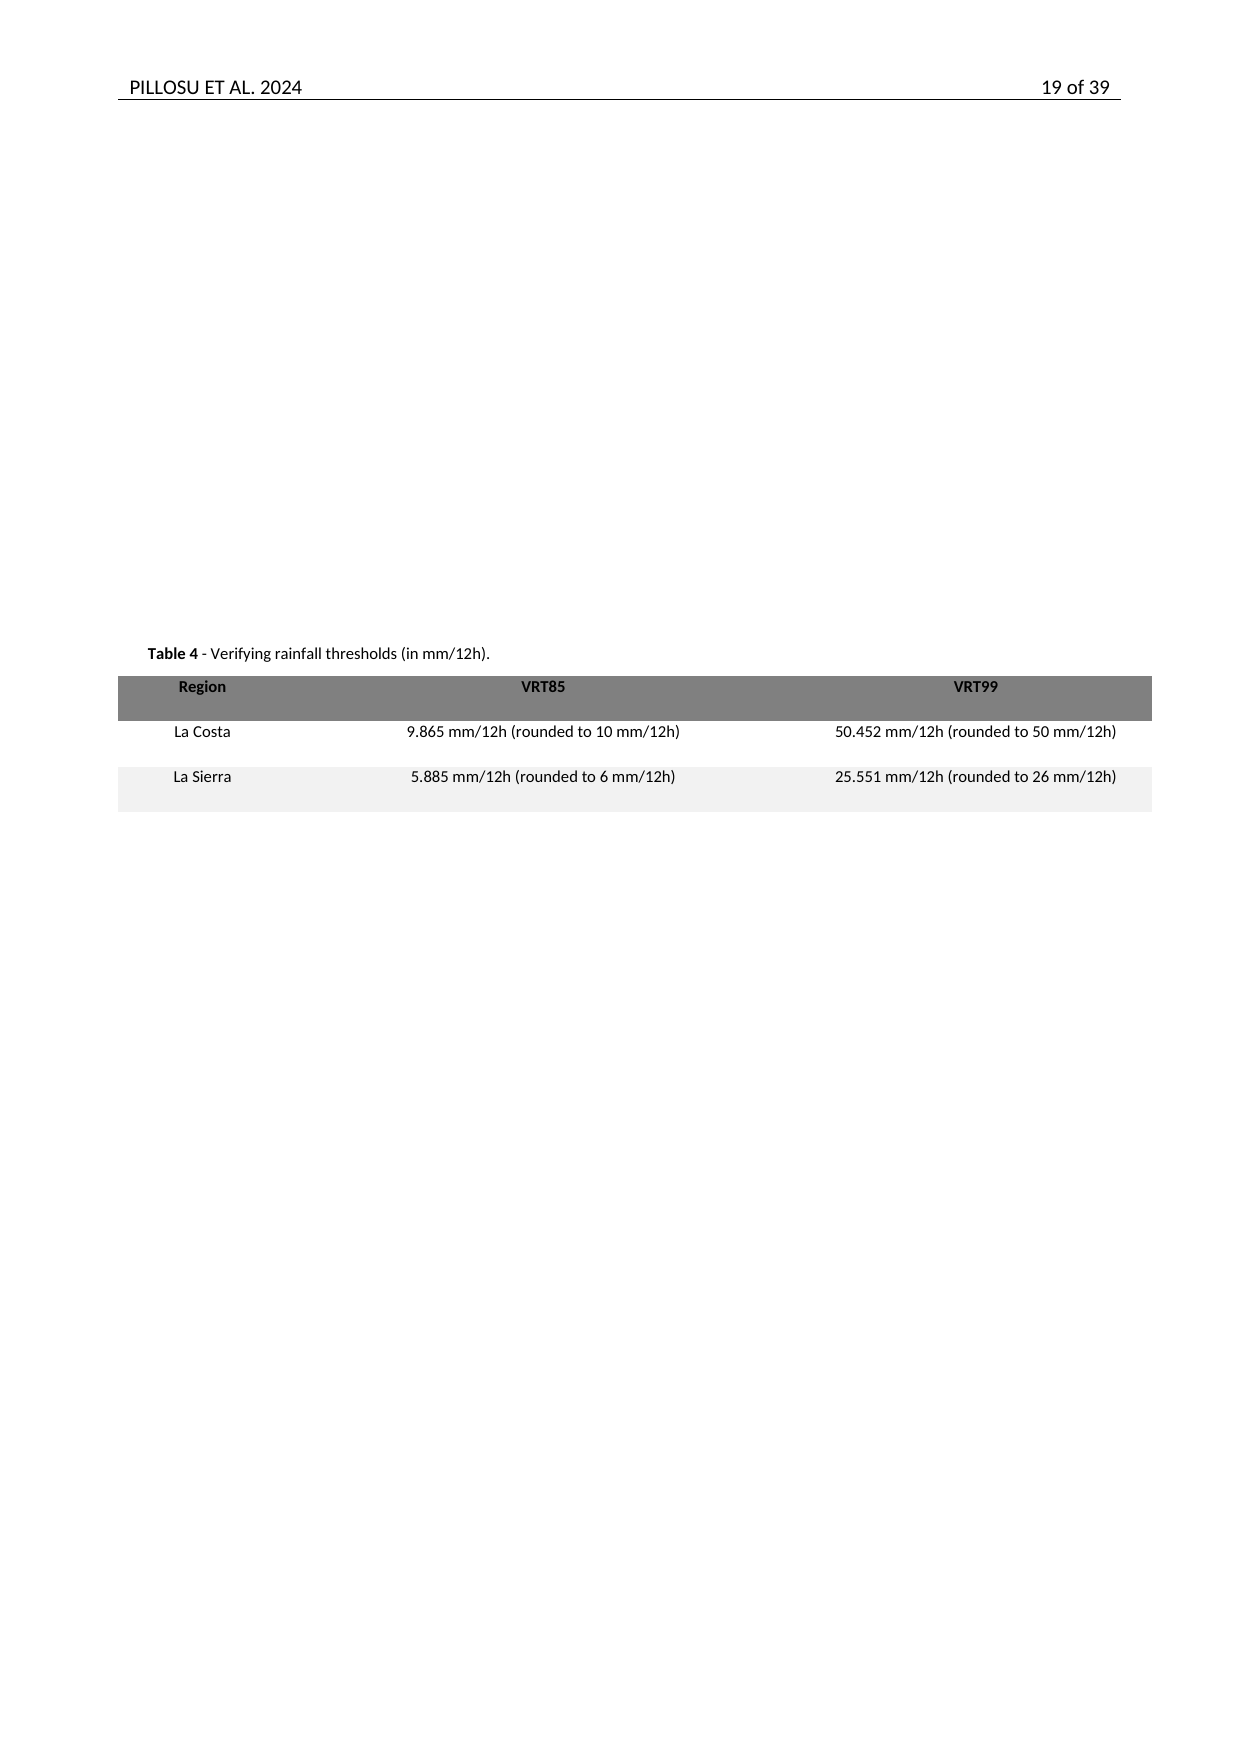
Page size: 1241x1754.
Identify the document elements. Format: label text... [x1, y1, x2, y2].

table_header VRT85 [287, 676, 800, 721]
table_cell 5.885 mm/12h (rounded to 6 mm/12h) [287, 767, 800, 812]
table_cell 9.865 mm/12h (rounded to 10 mm/12h) [287, 721, 800, 767]
table_cell 50.452 mm/12h (rounded to 50 mm/12h) [800, 721, 1152, 767]
table_header Region [118, 676, 287, 721]
table_header VRT99 [800, 676, 1152, 721]
table_cell 25.551 mm/12h (rounded to 26 mm/12h) [800, 767, 1152, 812]
table_cell La Sierra [118, 767, 287, 812]
text Table 4 - Verifying rainfall thresholds (in mm/12h). [118, 643, 1152, 664]
table_cell La Costa [118, 721, 287, 767]
